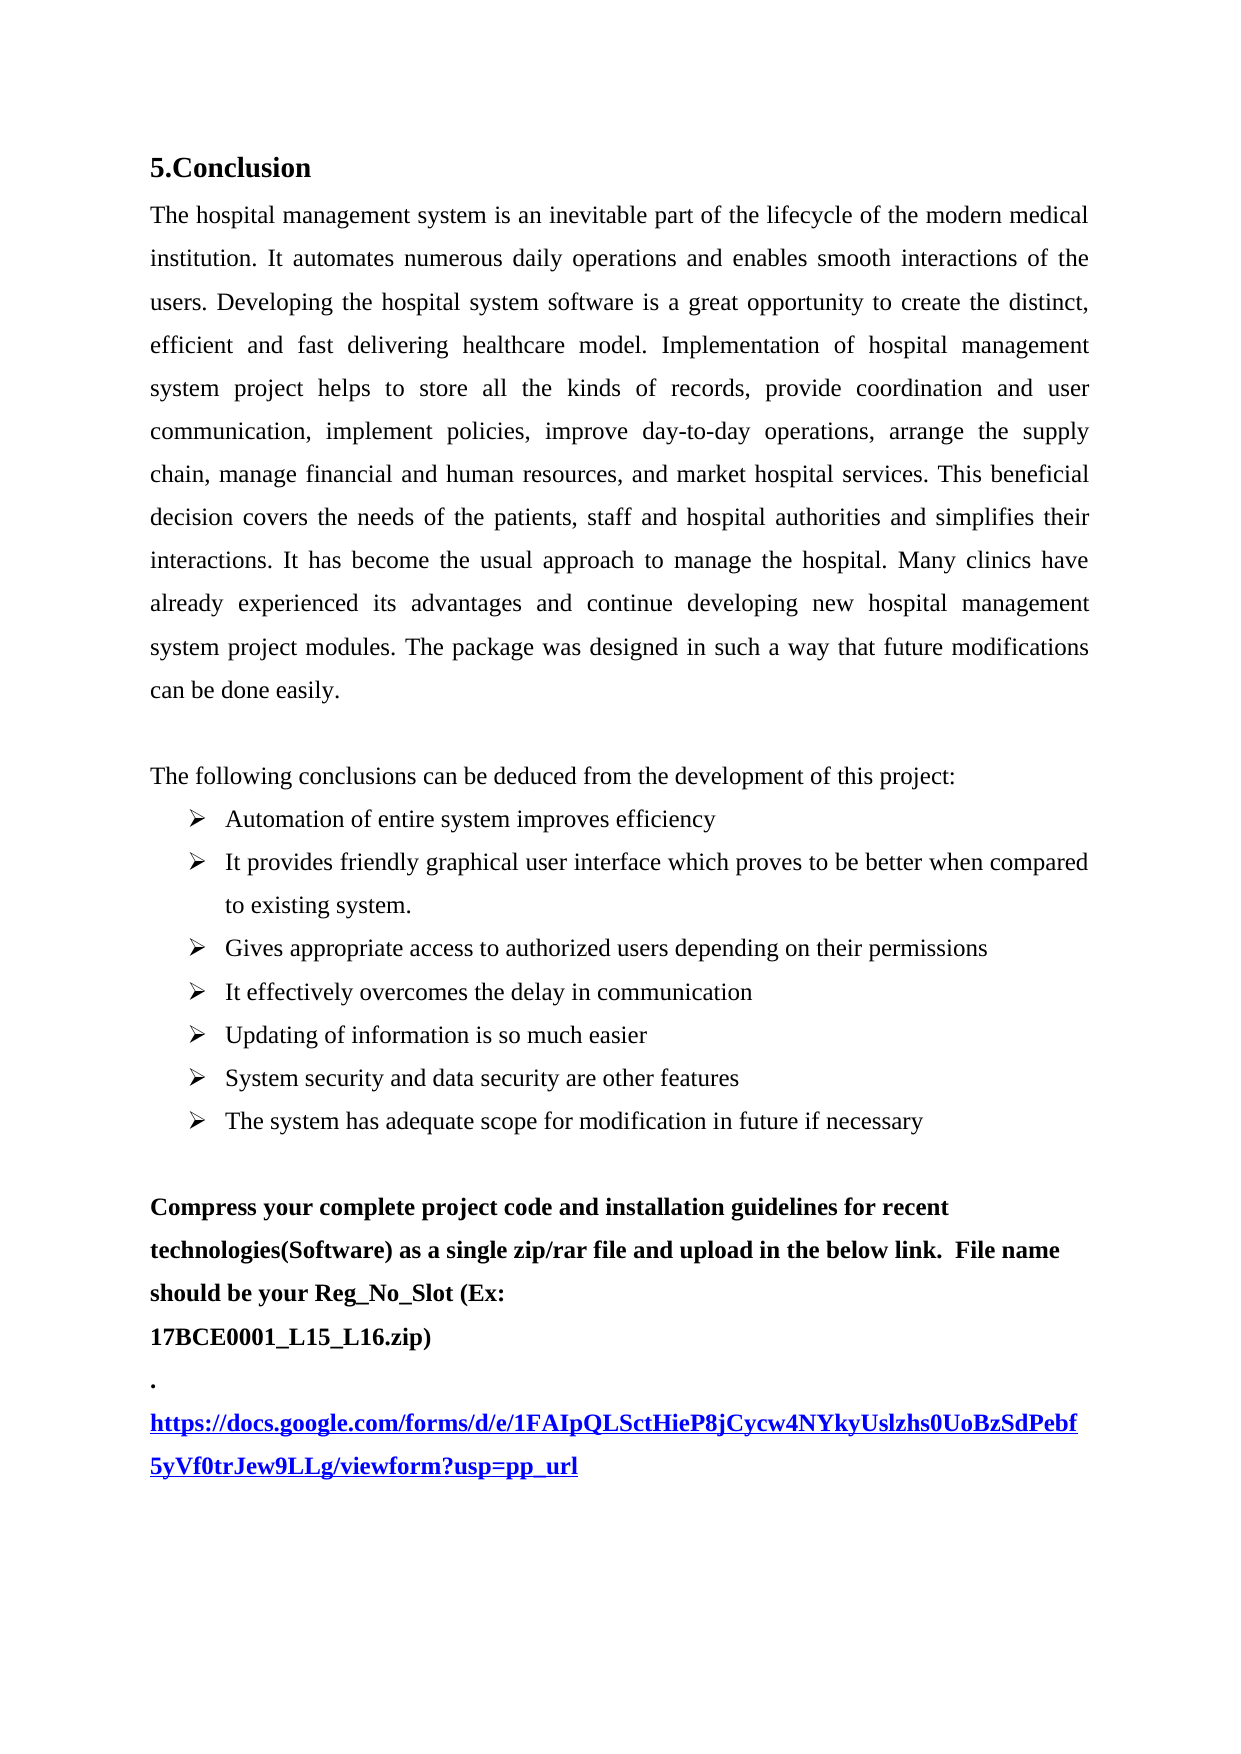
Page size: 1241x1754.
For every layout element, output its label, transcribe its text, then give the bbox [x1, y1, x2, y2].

list Automation of entire system improves efficiency [187, 804, 1090, 833]
text The following conclusions can be deduced from the development of this project: [150, 761, 1090, 790]
list Updating of information is so much easier [187, 1020, 1090, 1048]
text 5.Conclusion [150, 150, 1090, 183]
list It provides friendly graphical user interface which proves to be better when compared to existing system. [187, 847, 1090, 919]
text The hospital management system is an inevitable part of the lifecycle of the modern medical institution. It automates numerous daily operations and enables smooth interactions of the users. Developing the hospital system software is a great opportunity to create the distinct, efficient and fast delivering healthcare model. Implementation of hospital management system project helps to store all the kinds of records, provide coordination and user communication, implement policies, improve day-to-day operations, arrange the supply chain, manage financial and human resources, and market hospital services. This beneficial decision covers the needs of the patients, staff and hospital authorities and simplifies their interactions. It has become the usual approach to manage the hospital. Many clinics have already experienced its advantages and continue developing new hospital management system project modules. The package was designed in such a way that future modifications can be done easily. [150, 200, 1090, 703]
list Gives appropriate access to authorized users depending on their permissions [187, 933, 1090, 962]
text Compress your complete project code and installation guidelines for recent technologies(Software) as a single zip/rar file and upload in the below link. File name should be your Reg_No_Slot (Ex: 17BCE0001_L15_L16.zip) .https://docs.google.com/forms/d/e/1FAIpQLSctHieP8jCycw4NYkyUslzhs0UoBzSdPebf5yVf0trJew9LLg/viewform?usp=pp_url [150, 1192, 1090, 1480]
list The system has adequate scope for modification in future if necessary [187, 1106, 1090, 1135]
list System security and data security are other features [187, 1063, 1090, 1092]
list It effectively overcomes the delay in communication [187, 977, 1090, 1005]
